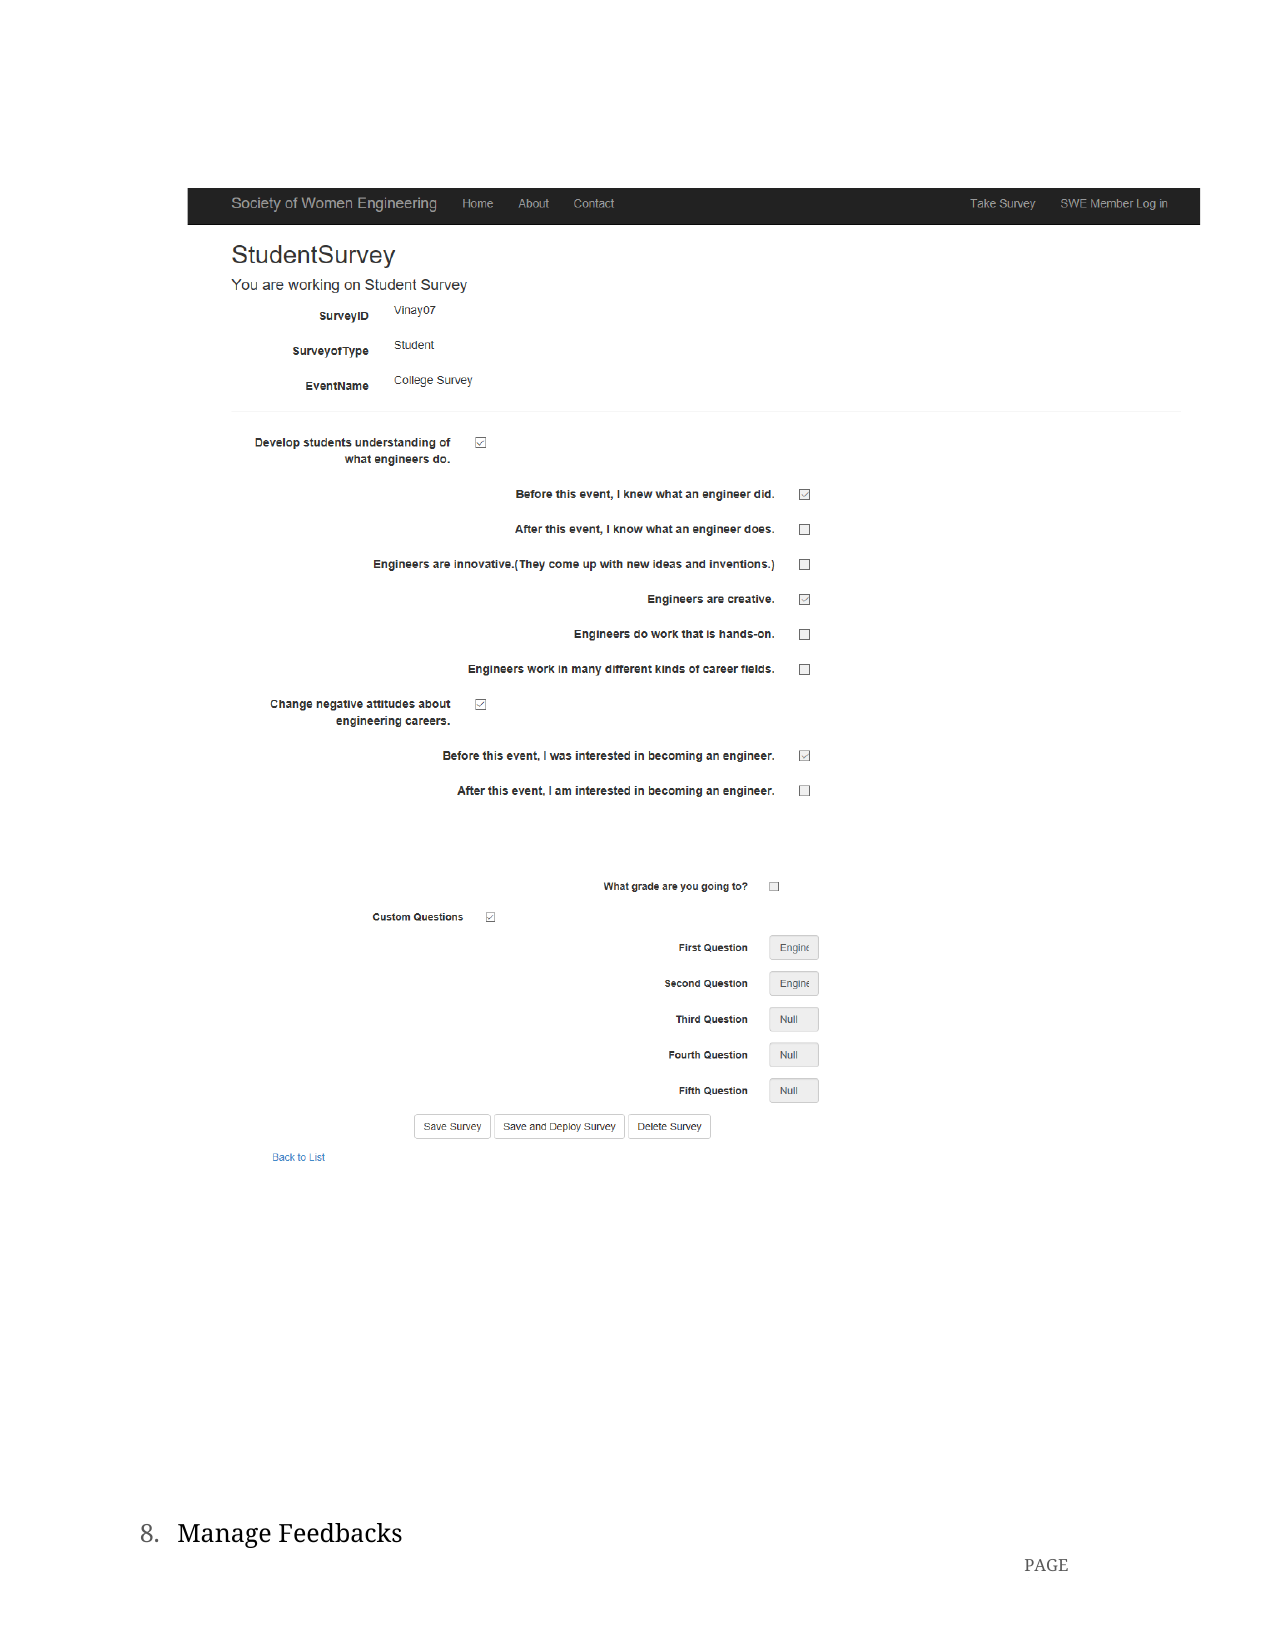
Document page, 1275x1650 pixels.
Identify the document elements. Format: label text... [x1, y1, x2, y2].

list Manage Feedbacks [139, 1515, 1223, 1549]
picture [187, 872, 955, 1175]
picture [187, 188, 1200, 805]
